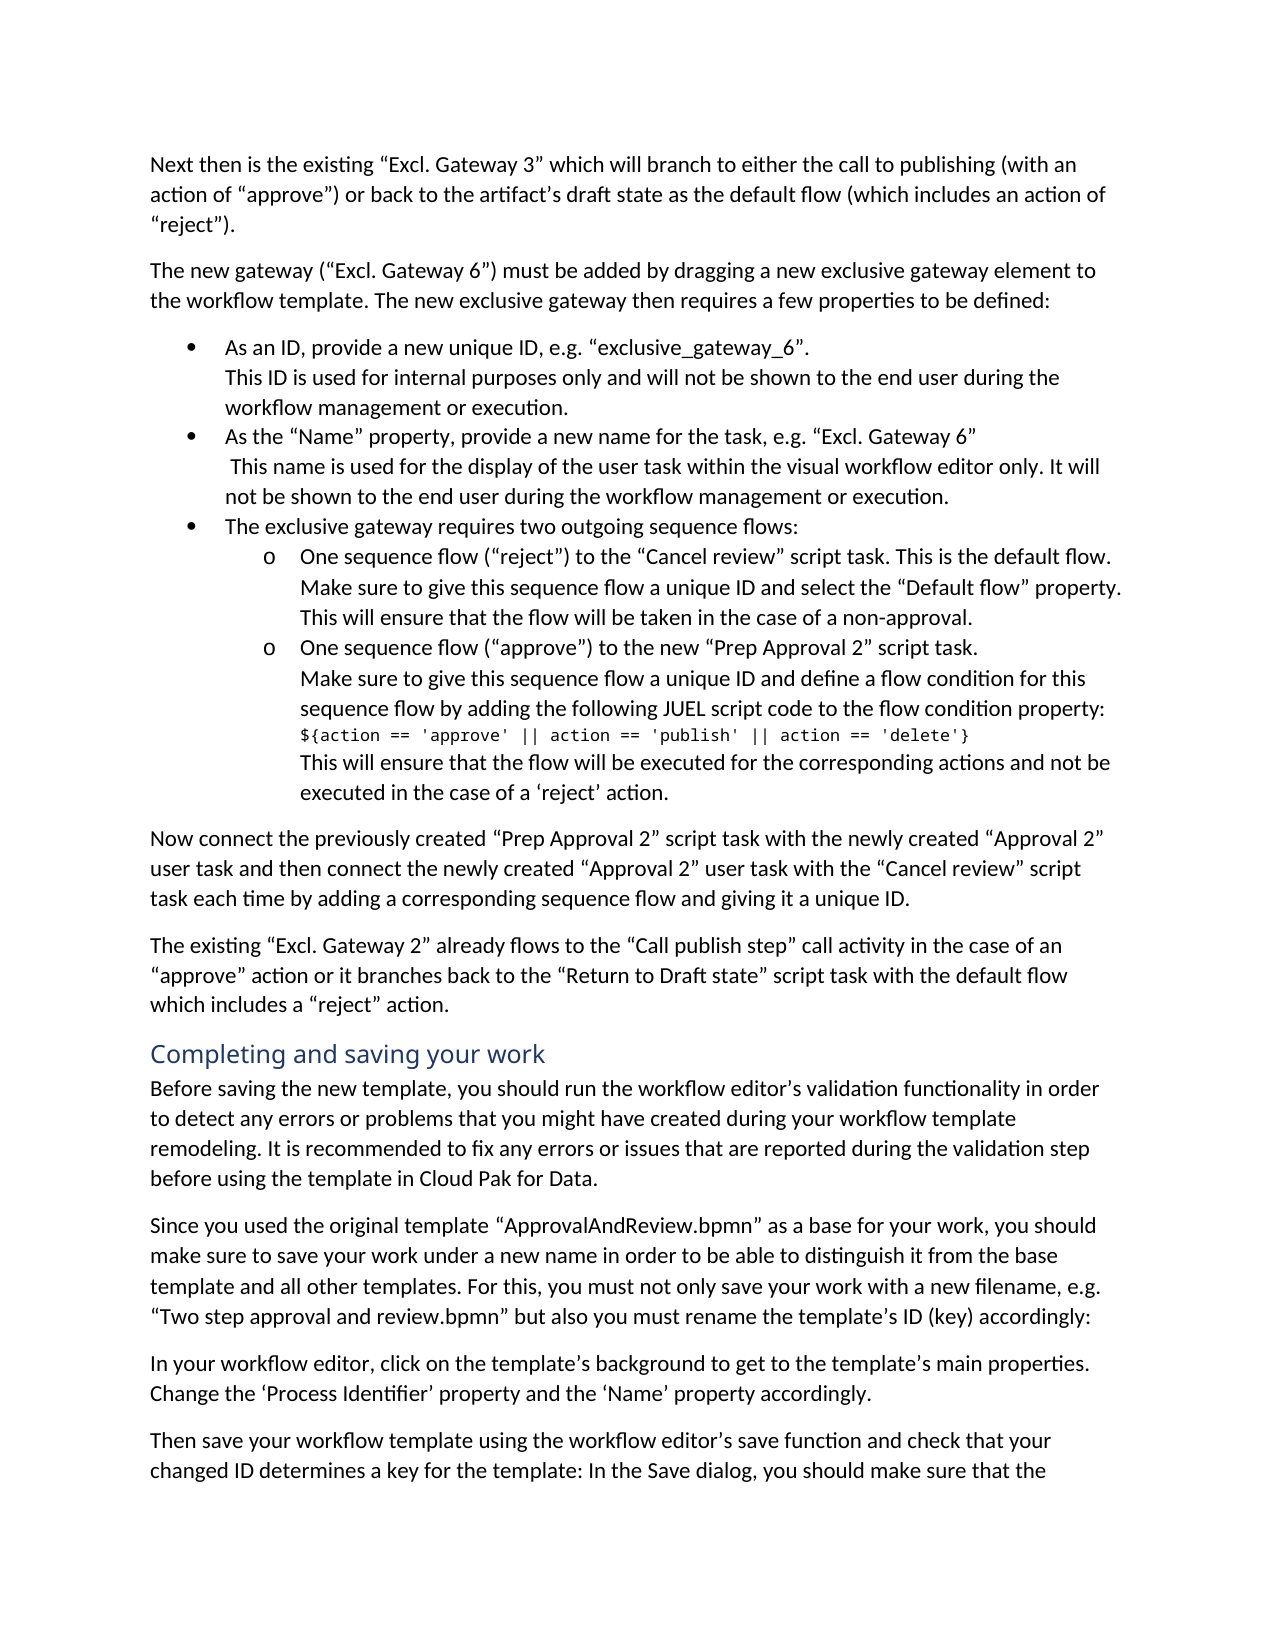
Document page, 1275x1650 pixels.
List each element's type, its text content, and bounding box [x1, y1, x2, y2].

list As the “Name” property, provide a new name for the task, e.g. “Excl. Gateway 6” This name is used for the display of the user task within the visual workflow editor only. It will not be shown to the end user during the workflow management or execution. [187, 422, 1125, 510]
text Since you used the original template “ApprovalAndReview.bpmn” as a base for your work, you should make sure to save your work under a new name in order to be able to distinguish it from the base template and all other templates. For this, you must not only save your work with a new filename, e.g. “Two step approval and review.bpmn” but also you must rename the template’s ID (key) accordingly: [150, 1211, 1125, 1330]
list One sequence flow (“reject”) to the “Cancel review” script task. This is the default flow. Make sure to give this sequence flow a unique ID and select the “Default flow” property. This will ensure that the flow will be taken in the case of a non-approval. [262, 542, 1125, 631]
text The existing “Excl. Gateway 2” already flows to the “Call publish step” call activity in the case of an “approve” action or it branches back to the “Return to Draft state” script task with the default flow which includes a “reject” action. [150, 931, 1125, 1019]
subtitle Completing and saving your work [150, 1037, 1125, 1071]
list One sequence flow (“approve”) to the new “Prep Approval 2” script task. Make sure to give this sequence flow a unique ID and define a flow condition for this sequence flow by adding the following JUEL script code to the flow condition property: ${action == 'approve' || action == 'publish' || action == 'delete'} This will ensure that the flow will be executed for the corresponding actions and not be executed in the case of a ‘reject’ action. [262, 633, 1125, 806]
text Now connect the previously created “Prep Approval 2” script task with the newly created “Approval 2” user task and then connect the newly created “Approval 2” user task with the “Cancel review” script task each time by adding a corresponding sequence flow and giving it a unique ID. [150, 824, 1125, 912]
text Next then is the existing “Excl. Gateway 3” which will branch to either the call to publishing (with an action of “approve”) or back to the artifact’s draft state as the default flow (which includes an action of “reject”). [150, 150, 1125, 238]
list As an ID, provide a new unique ID, e.g. “exclusive_gateway_6”. This ID is used for internal purposes only and will not be shown to the end user during the workflow management or execution. [187, 333, 1125, 421]
text In your workflow editor, click on the template’s background to get to the template’s main properties. Change the ‘Process Identifier’ property and the ‘Name’ property accordingly. [150, 1349, 1125, 1407]
text Before saving the new template, you should run the workflow editor’s validation functionality in order to detect any errors or problems that you might have created during your workflow template remodeling. It is recommended to fix any errors or issues that are reported during the validation step before using the template in Cloud Pak for Data. [150, 1074, 1125, 1193]
text The new gateway (“Excl. Gateway 6”) must be added by dragging a new exclusive gateway element to the workflow template. The new exclusive gateway then requires a few properties to be defined: [150, 256, 1125, 314]
list The exclusive gateway requires two outgoing sequence flows: [187, 512, 1125, 540]
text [150, 1426, 1125, 1484]
